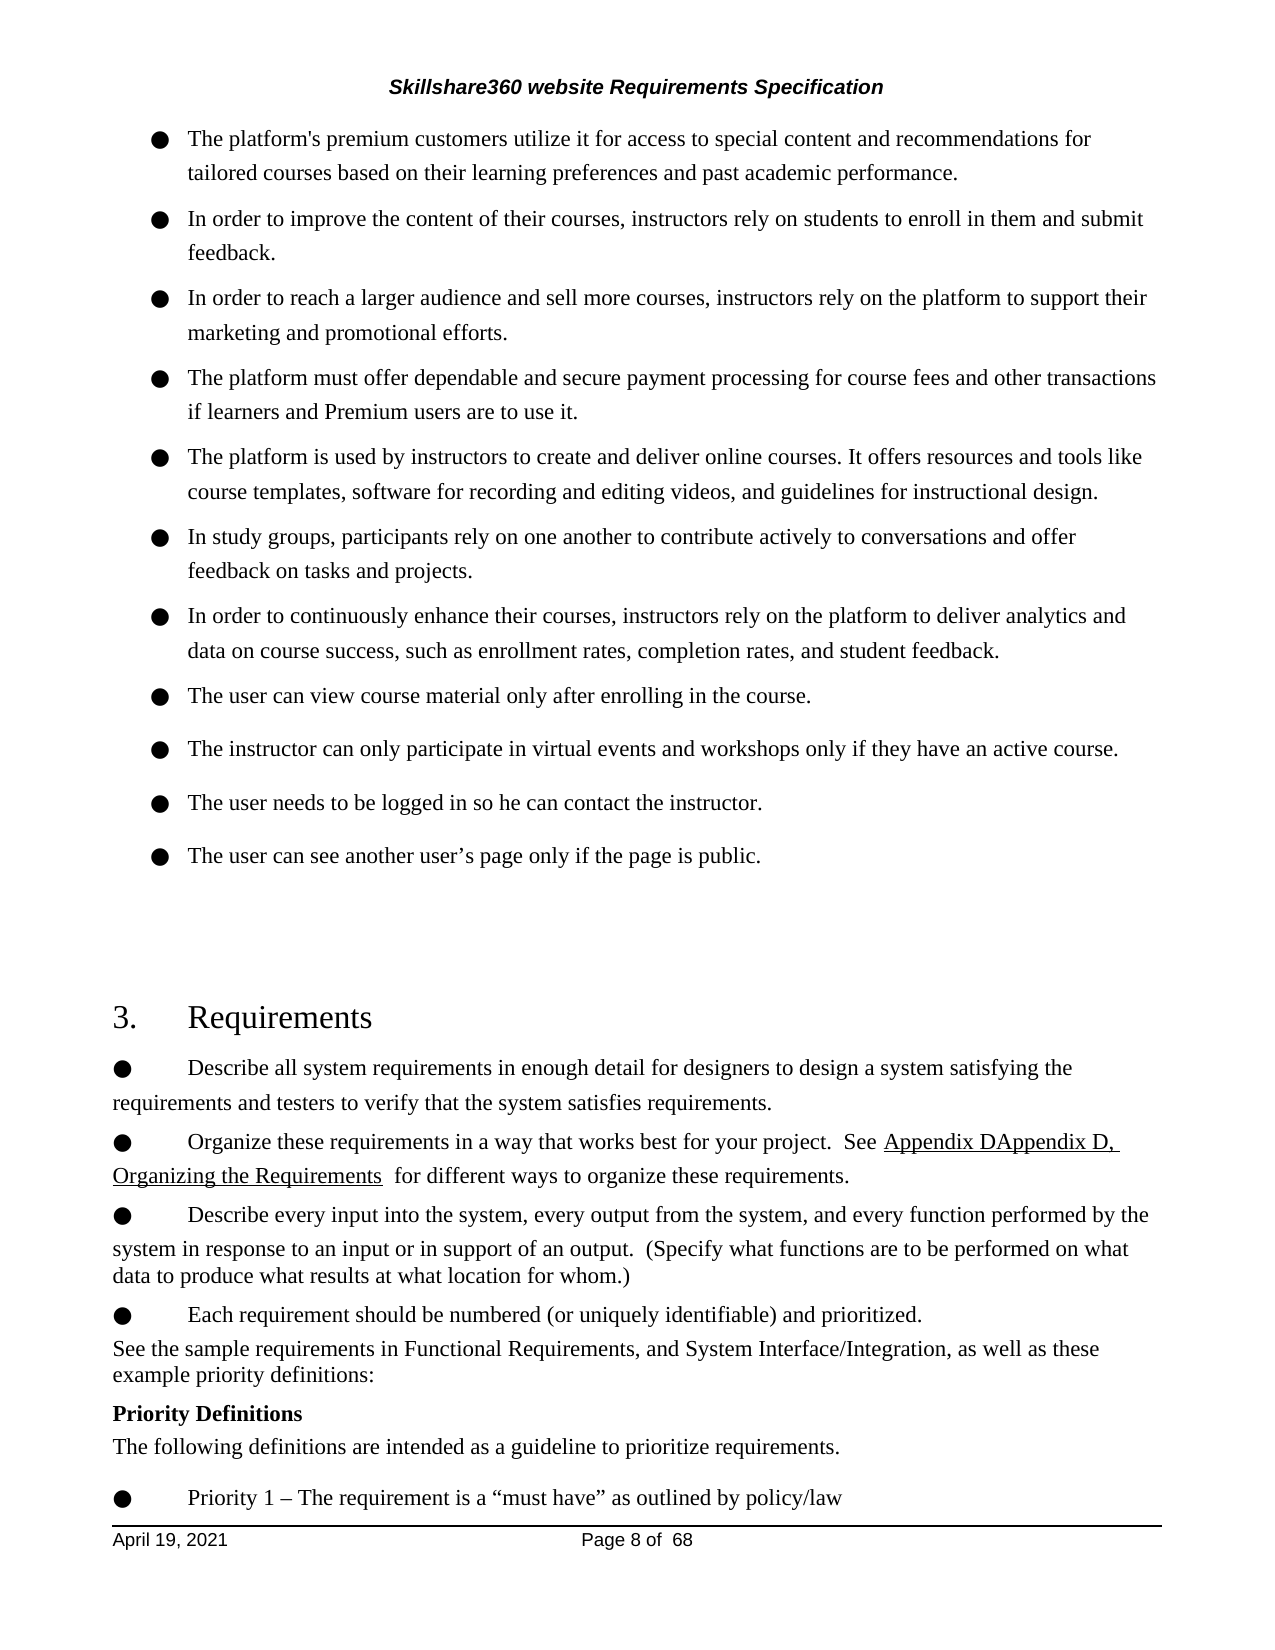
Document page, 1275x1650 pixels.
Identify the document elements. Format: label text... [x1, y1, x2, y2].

list The user can view course material only after enrolling in the course. [150, 669, 1162, 717]
list The platform's premium customers utilize it for access to special content and recommendations for tailored courses based on their learning preferences and past academic performance. [150, 112, 1162, 186]
list In order to reach a larger audience and sell more courses, instructors rely on the platform to support their marketing and promotional efforts. [150, 272, 1162, 345]
text The following definitions are intended as a guideline to prioritize requirements. [112, 1433, 1162, 1459]
list The user needs to be logged in so he can contact the instructor. [150, 776, 1162, 823]
text Priority Definitions [112, 1400, 1162, 1427]
text See the sample requirements in Functional Requirements, and System Interface/Integration, as well as these example priority definitions: [112, 1335, 1162, 1388]
list The platform is used by instructors to create and deliver online courses. It offers resources and tools like course templates, software for recording and editing videos, and guidelines for instructional design. [150, 431, 1162, 504]
list The user can see another user’s page only if the page is public. [150, 829, 1162, 876]
subtitle Requirements [112, 997, 1162, 1036]
list In order to continuously enhance their courses, instructors rely on the platform to deliver analytics and data on course success, such as enrollment rates, completion rates, and student feedback. [150, 590, 1162, 663]
list Describe every input into the system, every output from the system, and every function performed by the system in response to an input or in support of an output. (Specify what functions are to be performed on what data to produce what results at what location for whom.) [112, 1188, 1162, 1288]
list In order to improve the content of their courses, instructors rely on students to enroll in them and submit feedback. [150, 192, 1162, 265]
list Describe all system requirements in enough detail for designers to design a system satisfying the requirements and testers to verify that the system satisfies requirements. [112, 1042, 1162, 1115]
list Organize these requirements in a way that works best for your project. See Appendix DAppendix D, Organizing the Requirements for different ways to organize these requirements. [112, 1115, 1162, 1188]
list Each requirement should be numbered (or uniquely identifiable) and prioritized. [112, 1288, 1162, 1335]
list The instructor can only participate in virtual events and workshops only if they have an active course. [150, 723, 1162, 770]
list Priority 1 – The requirement is a “must have” as outlined by policy/law [112, 1472, 1162, 1519]
list The platform must offer dependable and secure payment processing for course fees and other transactions if learners and Premium users are to use it. [150, 351, 1162, 424]
list In study groups, participants rely on one another to contribute actively to conversations and offer feedback on tasks and projects. [150, 510, 1162, 584]
